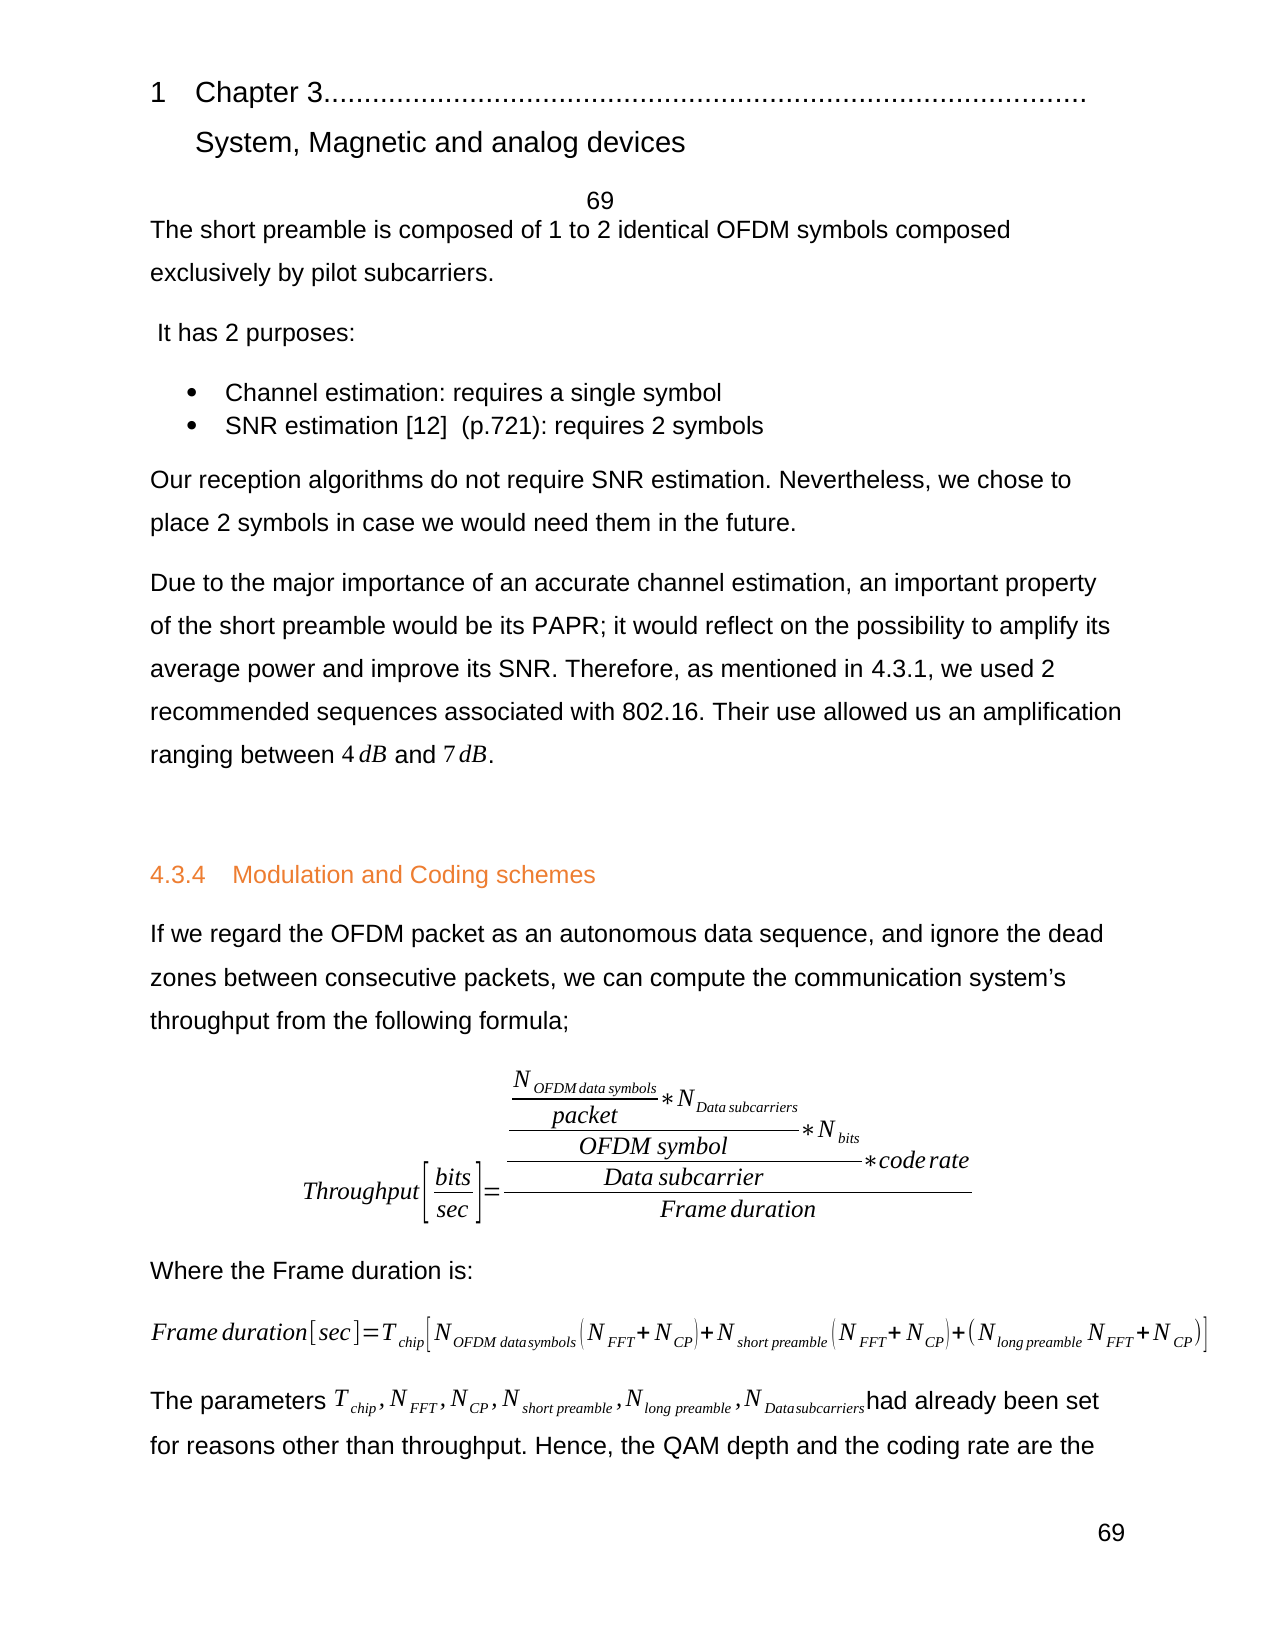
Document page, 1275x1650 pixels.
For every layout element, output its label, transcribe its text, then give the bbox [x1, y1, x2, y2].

list SNR estimation (p.721): requires 2 symbols [187, 411, 1125, 439]
text Where the Frame duration is: [150, 1256, 1125, 1285]
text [150, 1385, 1125, 1459]
list Channel estimation: requires a single symbol [187, 377, 1125, 406]
text Our reception algorithms do not require SNR estimation. Nevertheless, we chose to place 2 symbols in case we would need them in the future. [150, 464, 1125, 536]
text It has 2 purposes: [150, 318, 1125, 346]
text The short preamble is composed of 1 to 2 identical OFDM symbols composed exclusively by pilot subcarriers. [150, 215, 1125, 287]
subtitle Modulation and Coding schemes [150, 859, 1125, 888]
text If we regard the OFDM packet as an autonomous data sequence, and ignore the dead zones between consecutive packets, we can compute the communication system’s throughput from the following formula; [150, 919, 1125, 1034]
text Due to the major importance of an accurate channel estimation, an important property of the short preamble would be its PAPR; it would reflect on the possibility to amplify its average power and improve its SNR. Therefore, as mentioned in ‎4.3.1, we used 2 recommended sequences associated with 802.16. Their use allowed us an amplification ranging between and . [150, 567, 1125, 769]
